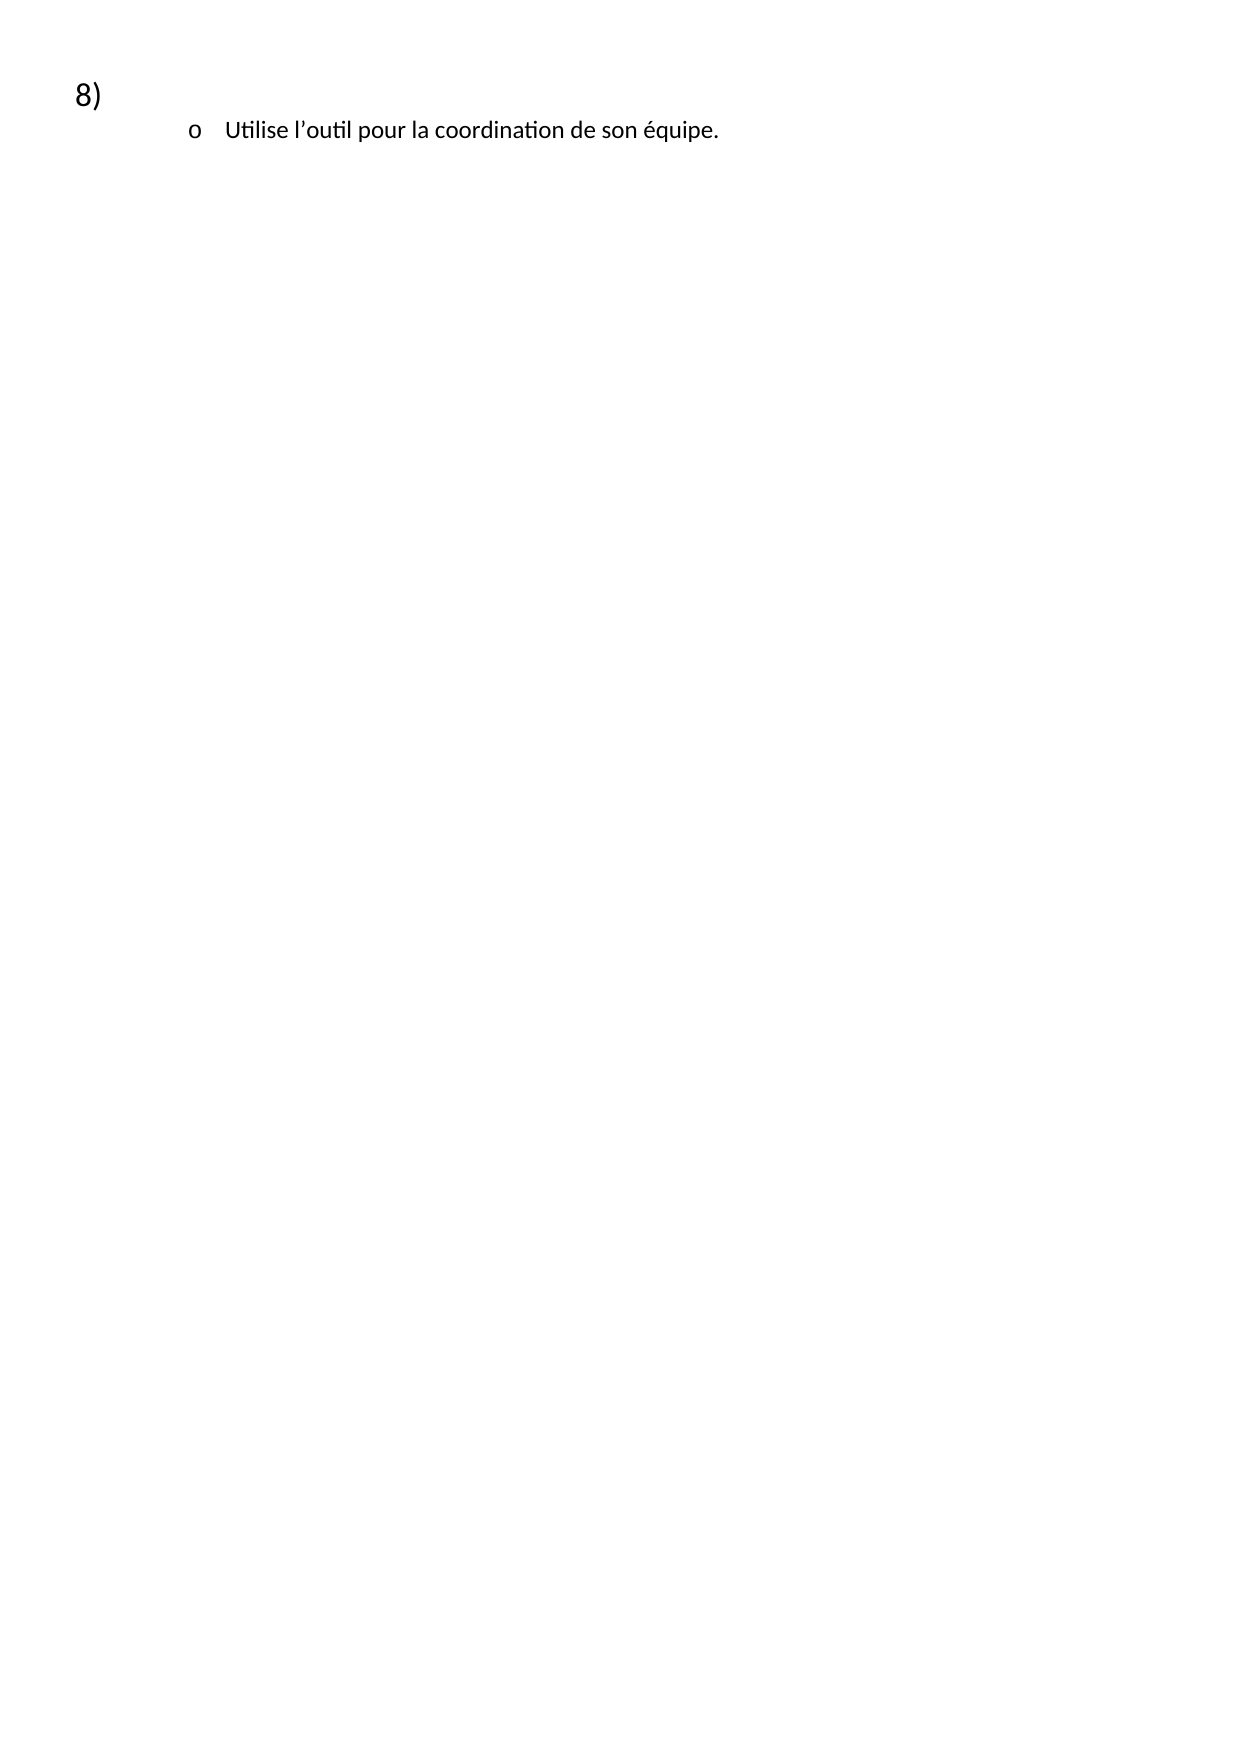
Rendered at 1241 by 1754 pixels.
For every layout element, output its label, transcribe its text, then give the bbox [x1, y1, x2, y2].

list Utilise l’outil pour la coordination de son équipe. [187, 114, 1165, 146]
